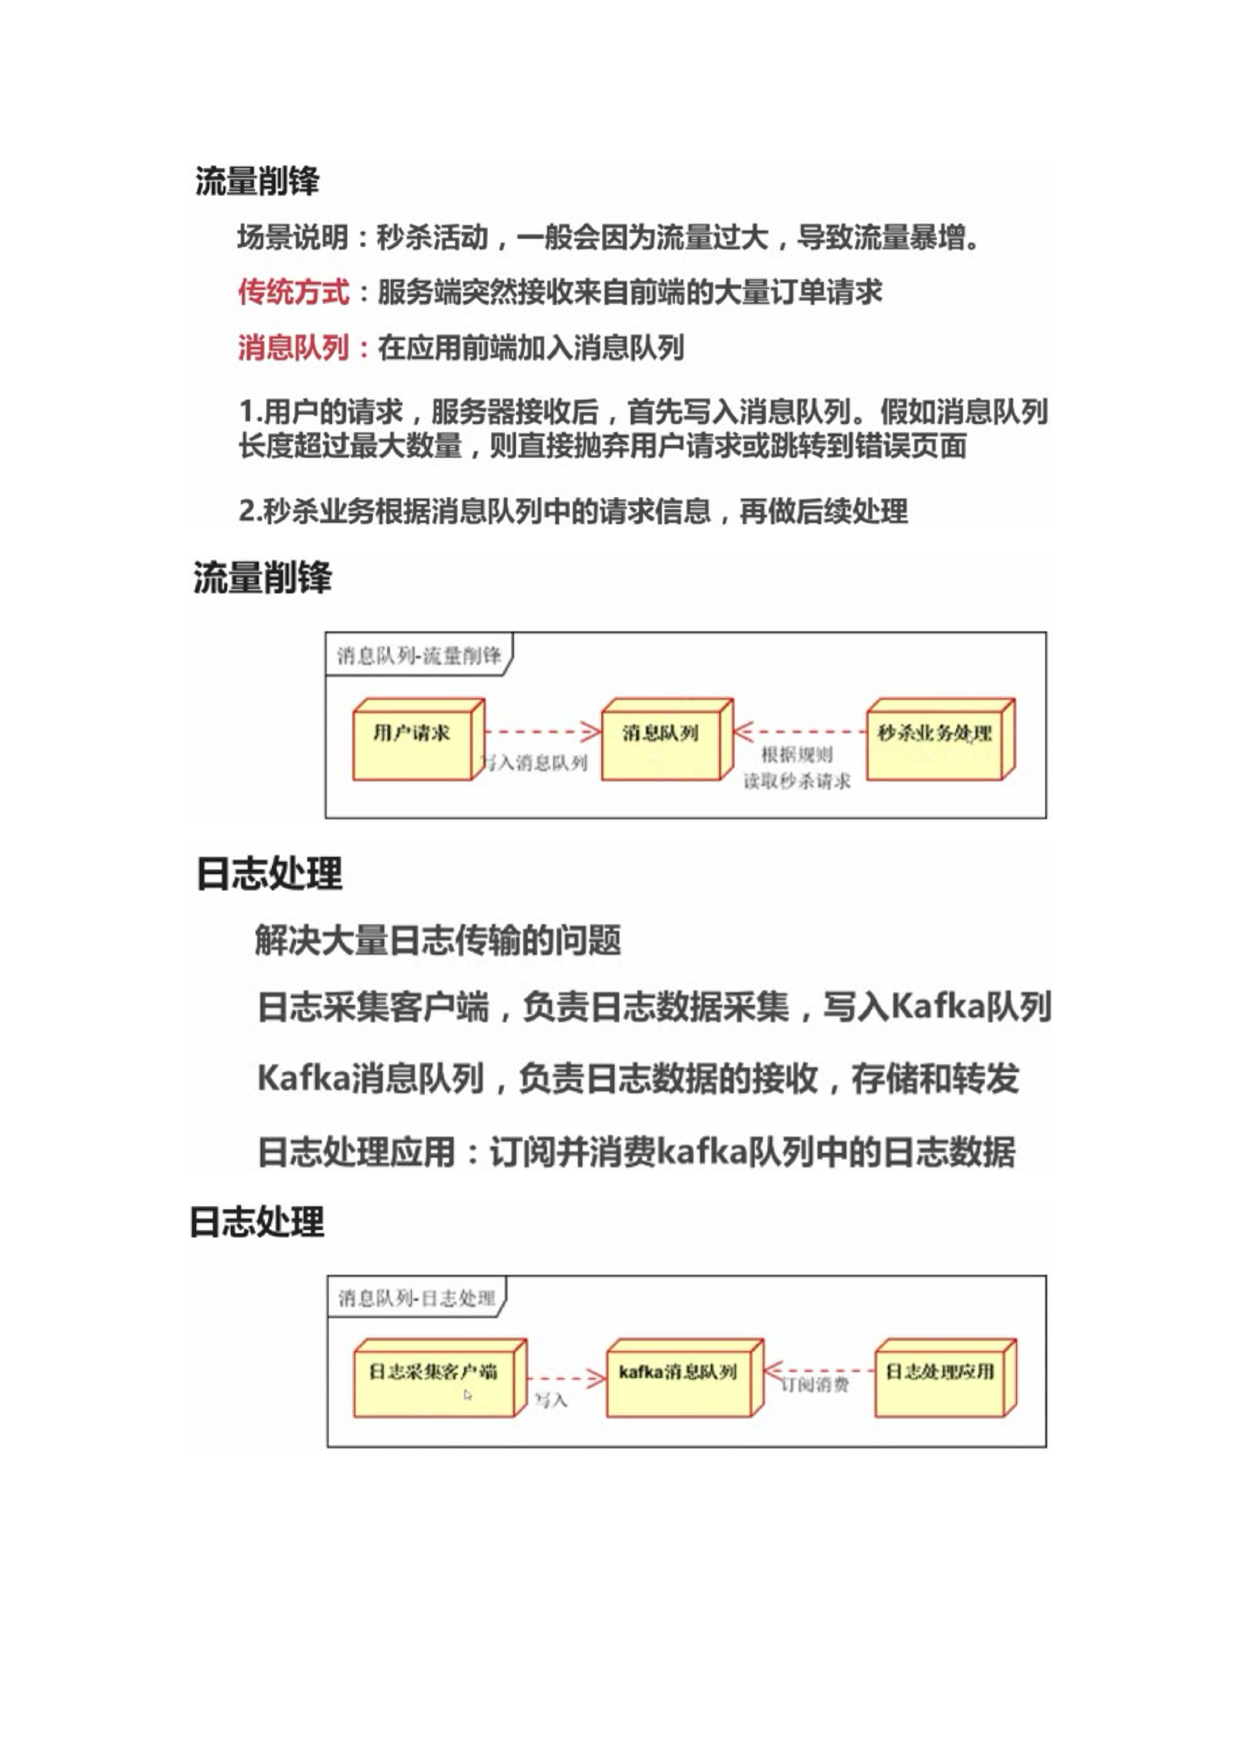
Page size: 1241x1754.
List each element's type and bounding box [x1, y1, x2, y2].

picture [187, 844, 1053, 1171]
picture [187, 552, 1053, 823]
picture [187, 162, 1053, 527]
picture [187, 1202, 1053, 1451]
